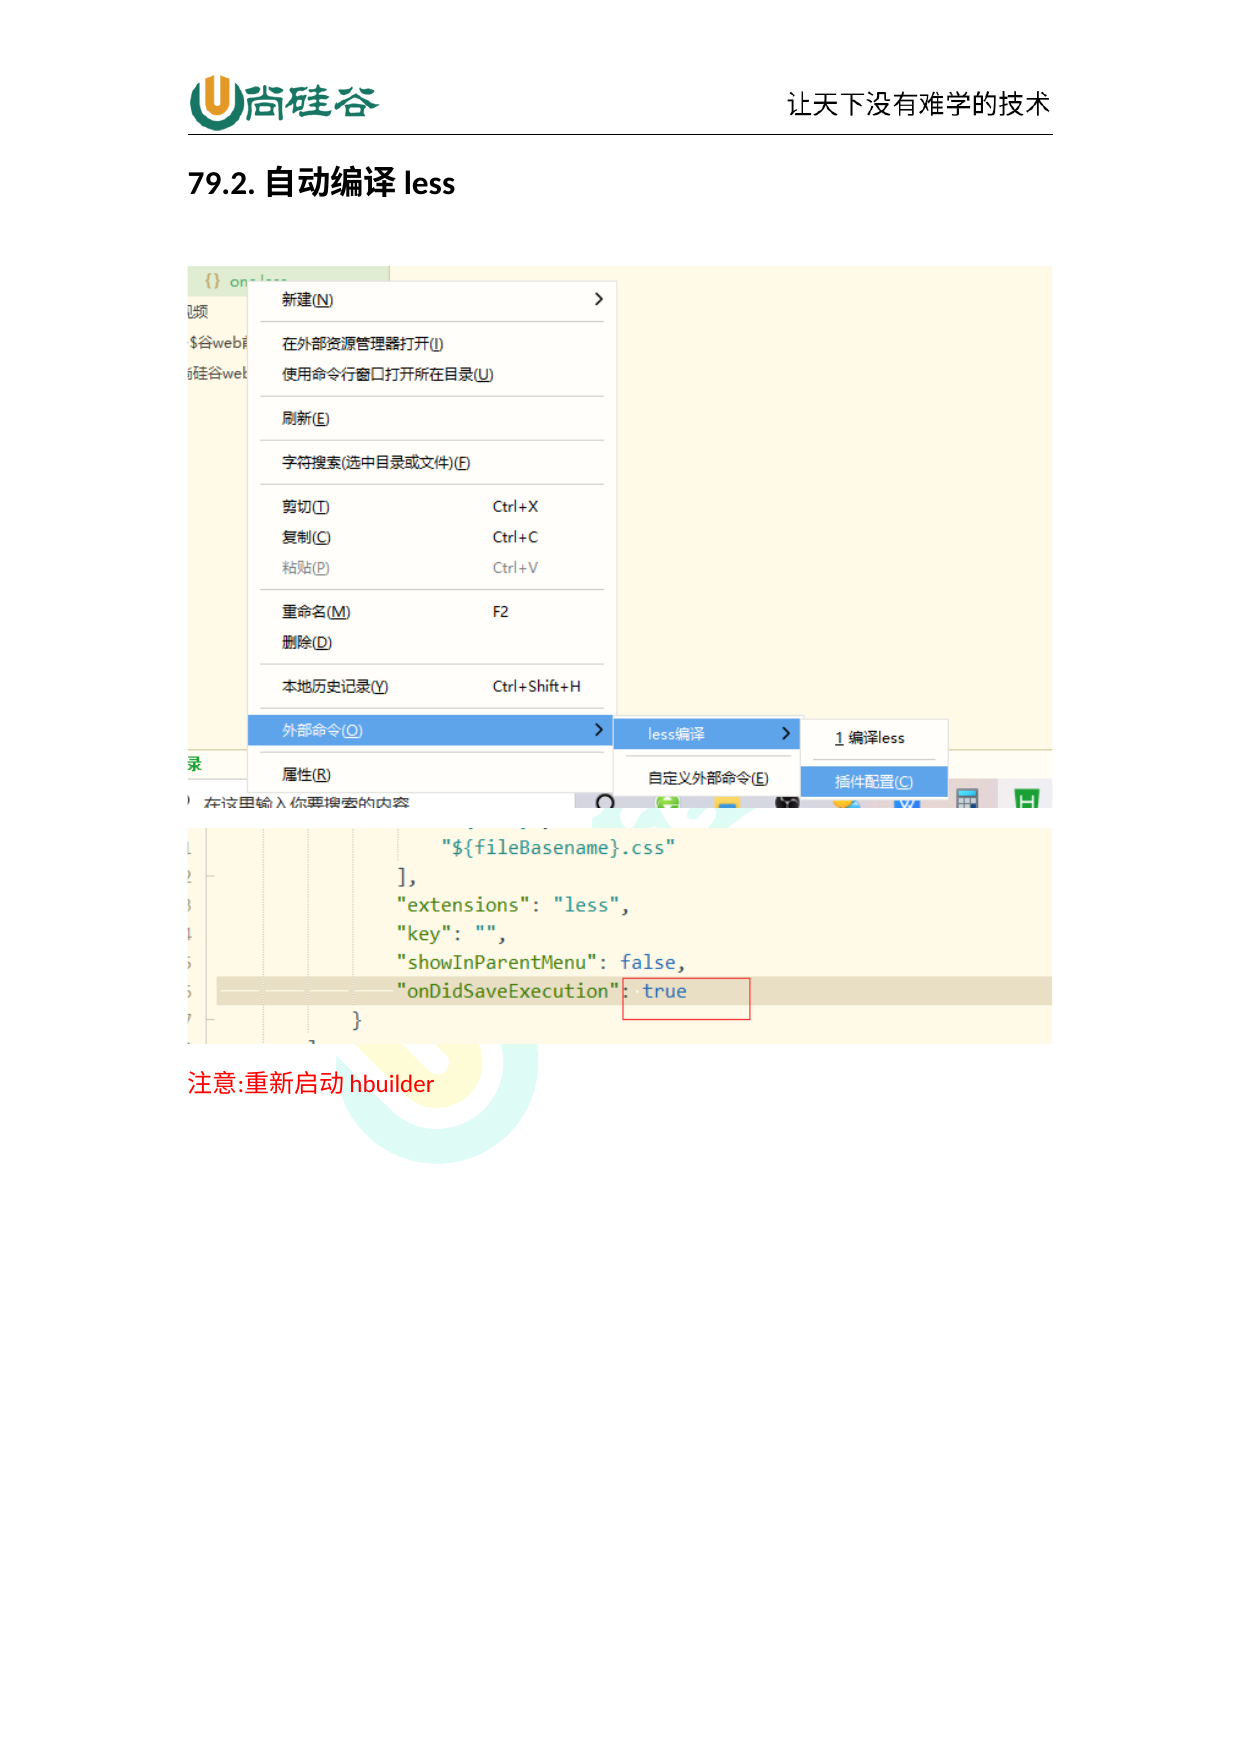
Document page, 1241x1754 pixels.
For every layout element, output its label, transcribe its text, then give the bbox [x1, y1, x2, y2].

picture [187, 828, 1053, 1044]
picture [187, 266, 1053, 808]
picture [187, 73, 1053, 132]
subtitle 自动编译less [187, 156, 1053, 204]
text 注意:重新启动hbuilder [187, 1064, 1053, 1100]
